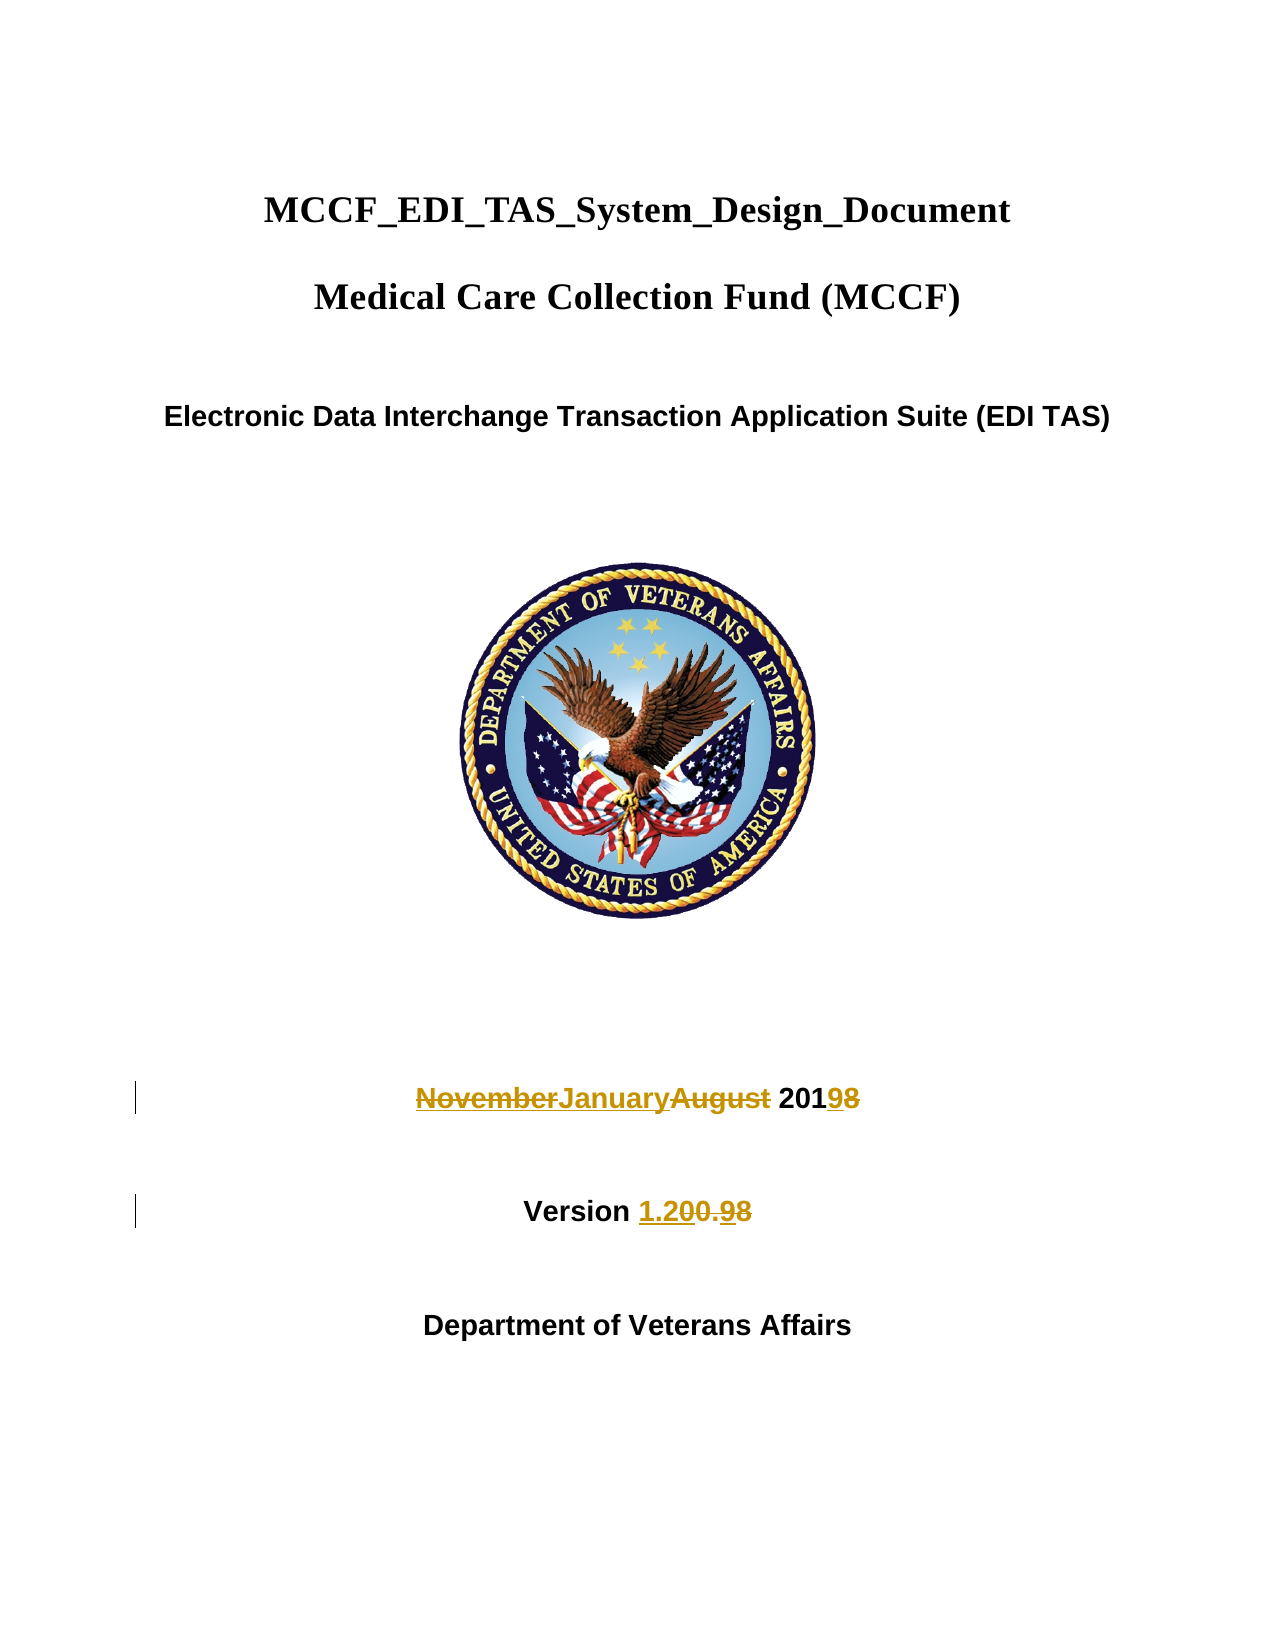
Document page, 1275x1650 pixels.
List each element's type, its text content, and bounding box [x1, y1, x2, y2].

title MCCF_EDI_TAS_System_Design_Document [150, 187, 1125, 231]
title Department of Veterans Affairs [150, 1308, 1125, 1341]
title Version [150, 1194, 1125, 1228]
title Electronic Data Interchange Transaction Application Suite (EDI TAS) [150, 399, 1125, 433]
picture [459, 562, 816, 919]
title 201 [150, 1081, 1125, 1114]
title Medical Care Collection Fund (MCCF) [150, 274, 1125, 318]
